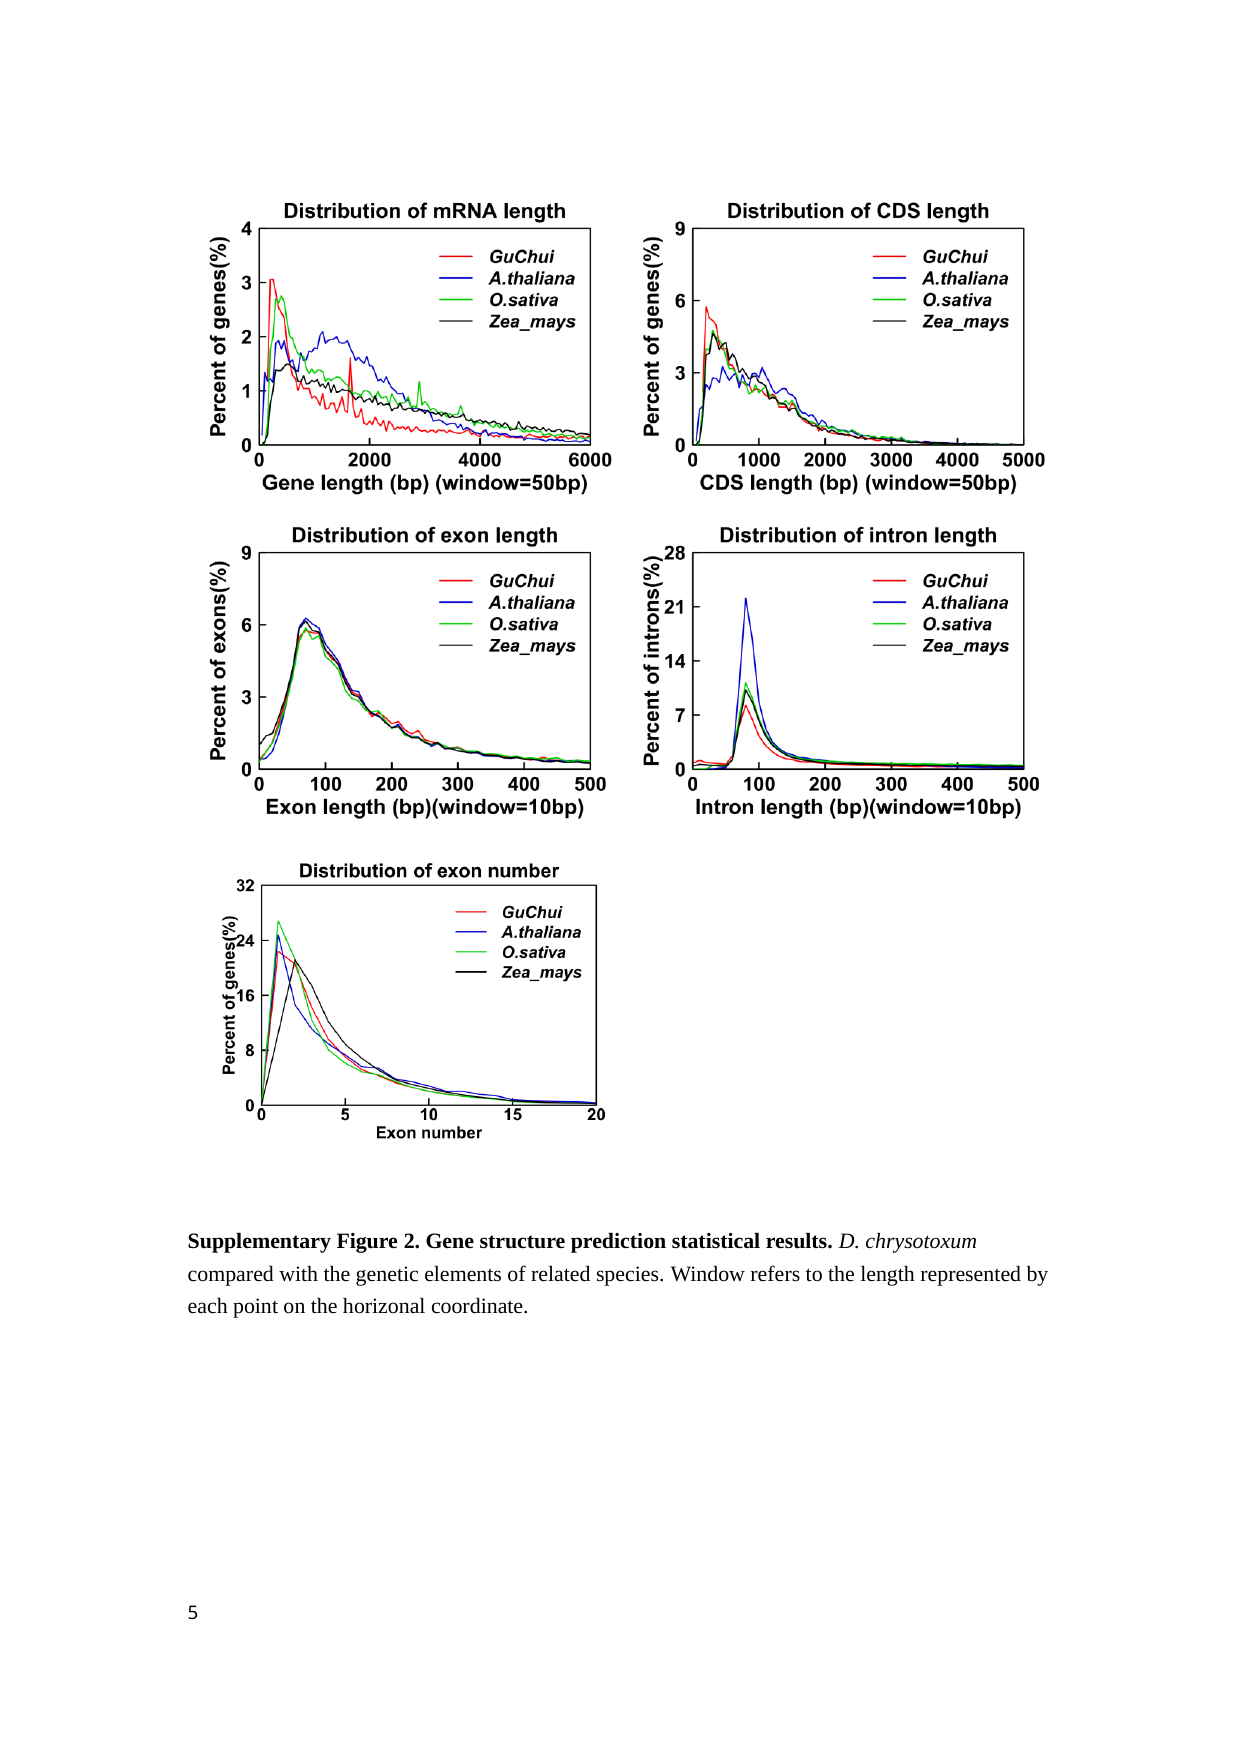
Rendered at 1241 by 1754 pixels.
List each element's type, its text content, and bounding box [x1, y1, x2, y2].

subtitle Supplementary Figure 2. Gene structure prediction statistical results. D. chrysotoxum compared with the genetic elements of related species. Window refers to the length represented by each point on the horizonal coordinate. [187, 1225, 1053, 1322]
